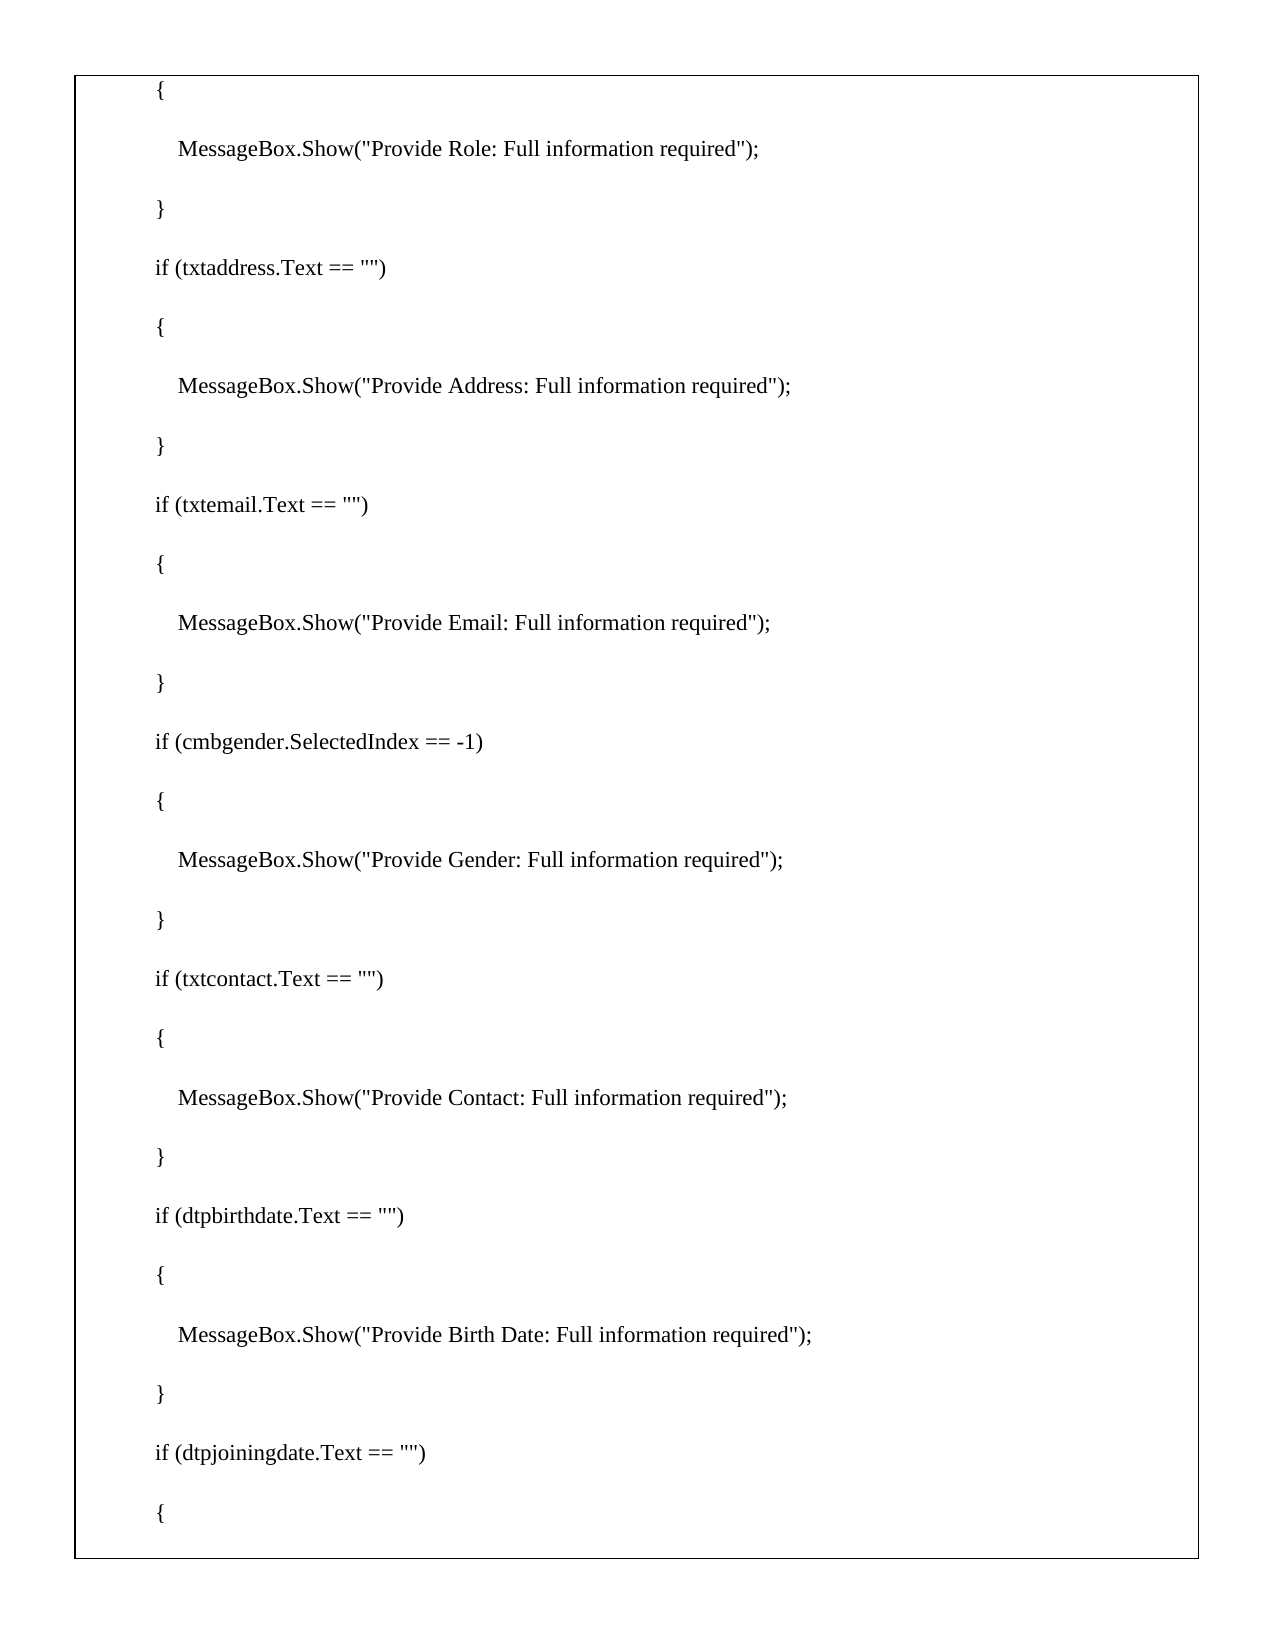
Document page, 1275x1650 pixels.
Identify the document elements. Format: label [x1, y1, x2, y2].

table_header [76, 76, 1198, 1558]
